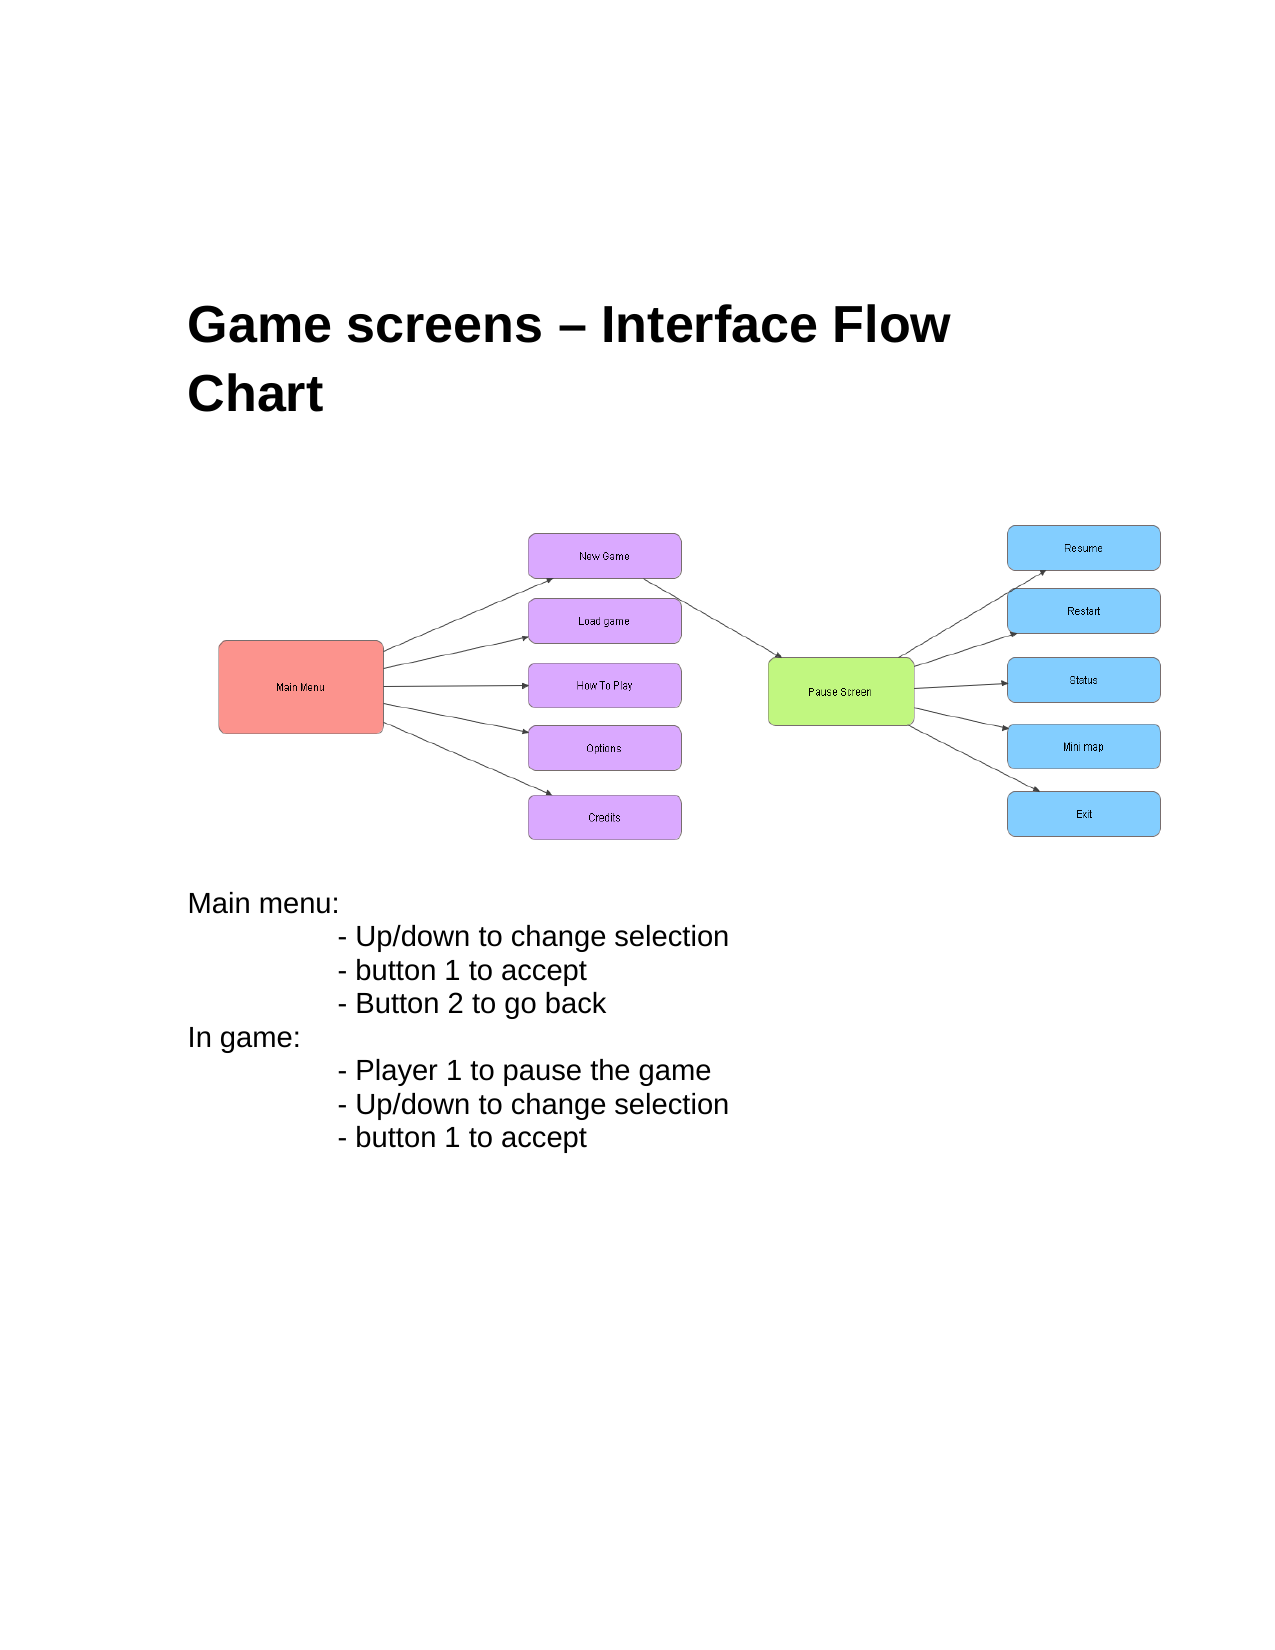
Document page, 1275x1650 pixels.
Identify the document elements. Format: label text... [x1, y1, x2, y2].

text In game: [187, 1020, 1087, 1053]
text - Player 1 to pause the game [187, 1053, 1087, 1087]
subtitle Game screens – Interface Flow Chart [187, 294, 1087, 423]
text - button 1 to accept [262, 953, 1087, 986]
picture [187, 506, 1199, 857]
text - button 1 to accept [262, 1120, 1087, 1154]
text - Up/down to change selection [262, 919, 1087, 953]
text - Button 2 to go back [187, 986, 1087, 1020]
text Main menu: [187, 886, 1087, 919]
text - Up/down to change selection [262, 1087, 1087, 1120]
